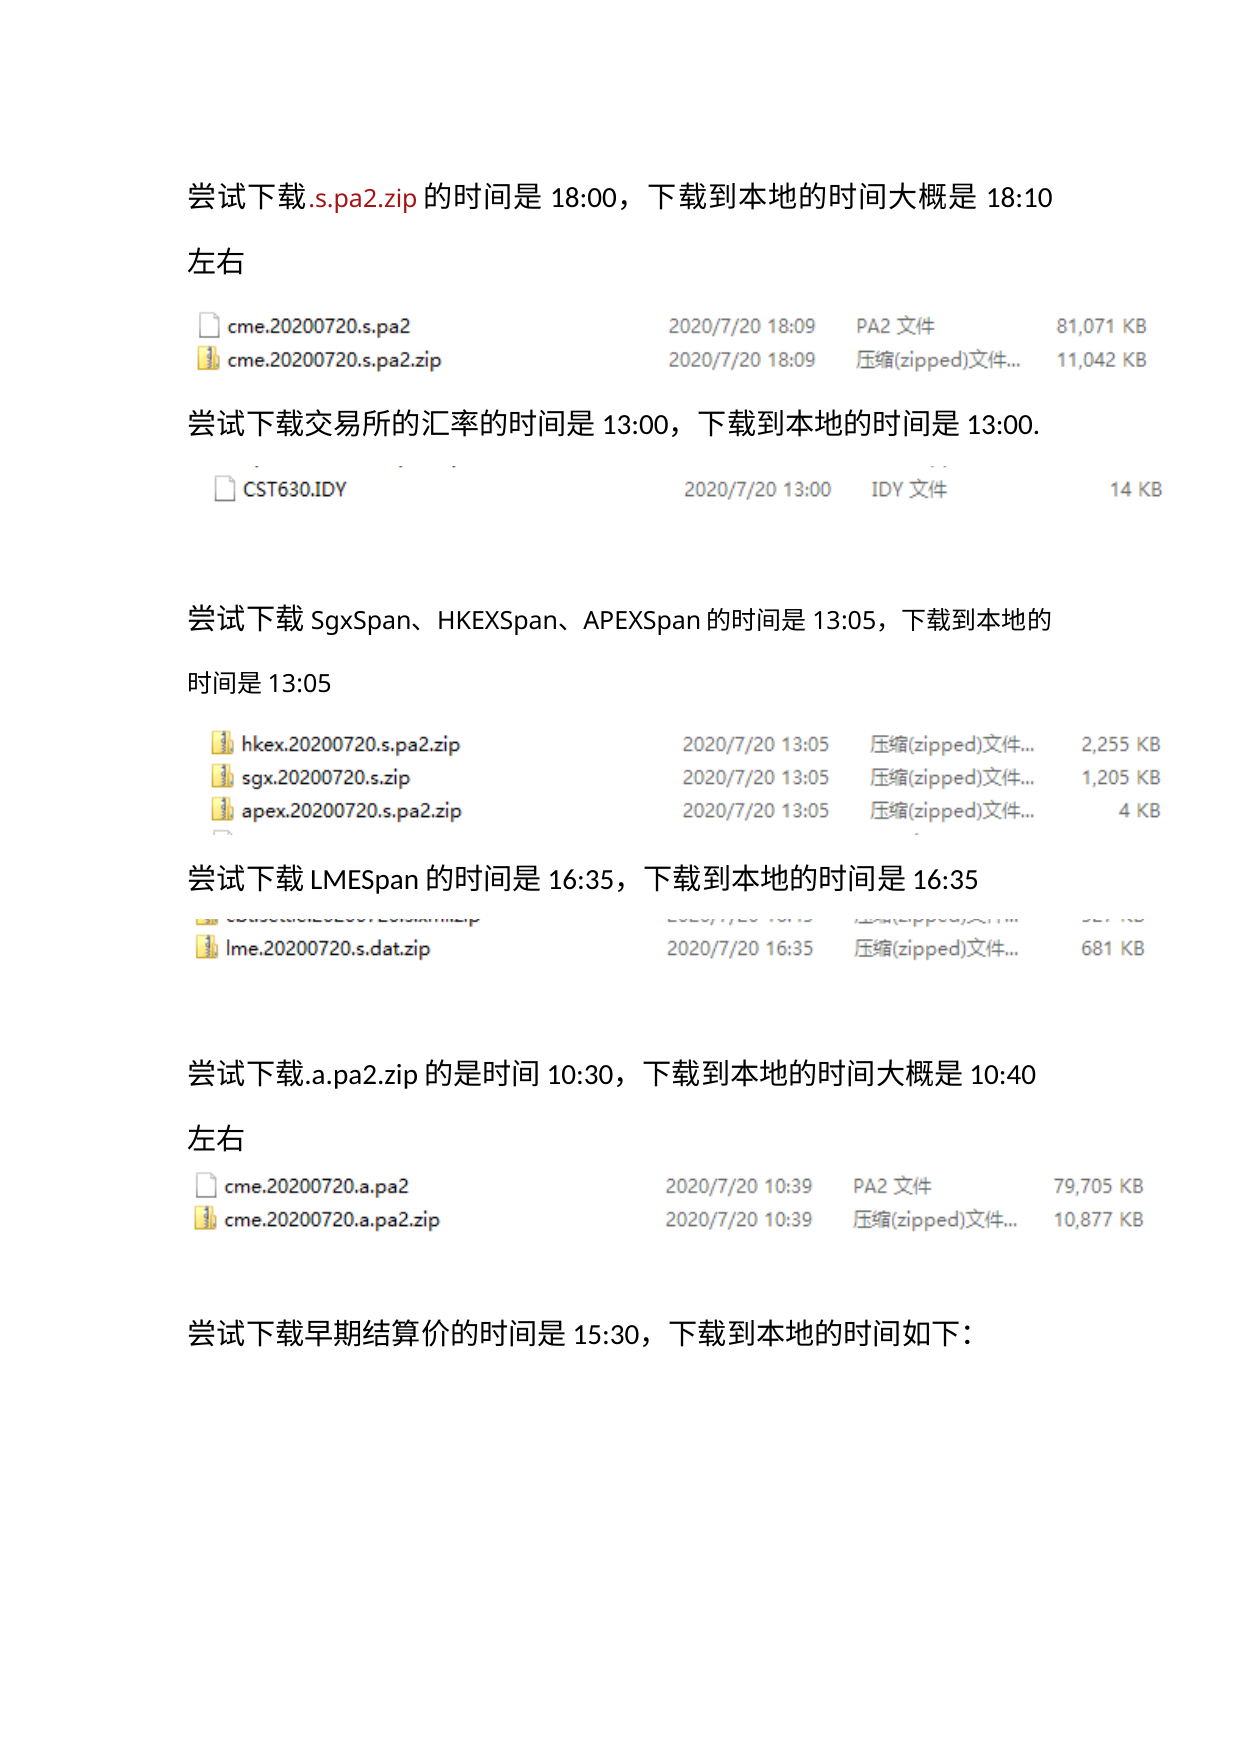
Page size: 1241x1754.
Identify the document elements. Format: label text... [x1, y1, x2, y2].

picture [187, 307, 1241, 375]
text 尝试下载SgxSpan、HKEXSpan、APEXSpan的时间是13:05，下载到本地的时间是13:05 [187, 584, 1053, 714]
picture [187, 723, 1241, 835]
text 尝试下载LMESpan的时间是16:35，下载到本地的时间是16:35 [187, 844, 1053, 909]
picture [187, 466, 1241, 508]
picture [187, 919, 1241, 965]
picture [187, 1171, 1241, 1233]
text 尝试下载.a.pa2.zip的是时间10:30，下载到本地的时间大概是10:40左右 [187, 1039, 1053, 1171]
text 尝试下载早期结算价的时间是15:30，下载到本地的时间如下： [187, 1299, 1053, 1364]
text 尝试下载.s.pa2.zip的时间是18:00，下载到本地的时间大概是18:10左右 [187, 162, 1053, 292]
text 尝试下载交易所的汇率的时间是13:00，下载到本地的时间是13:00. [187, 389, 1053, 454]
